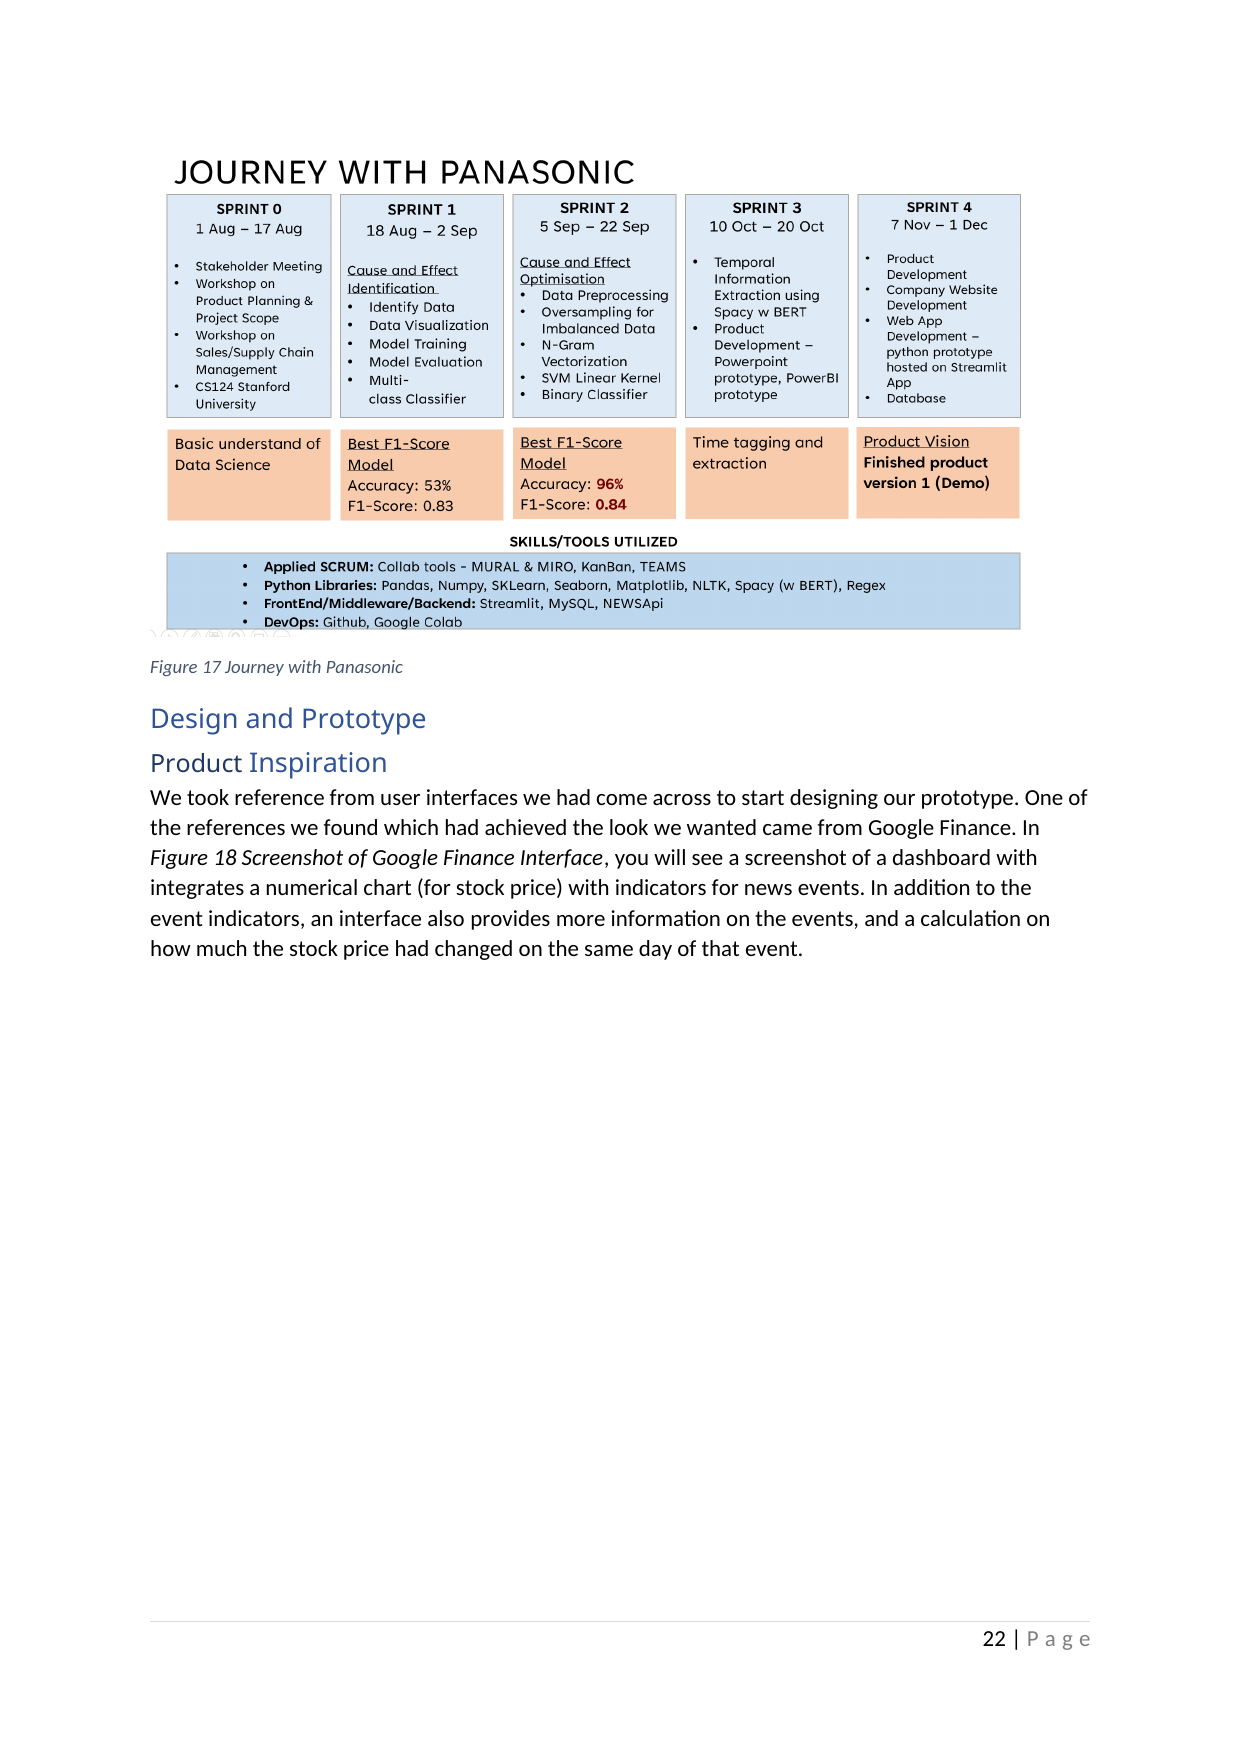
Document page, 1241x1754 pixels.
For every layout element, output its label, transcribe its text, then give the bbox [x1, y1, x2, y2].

text We took reference from user interfaces we had come across to start designing our prototype. One of the references we found which had achieved the look we wanted came from Google Finance. In Figure 18 Screenshot of Google Finance Interface, you will see a screenshot of a dashboard with integrates a numerical chart (for stock price) with indicators for news events. In addition to the event indicators, an interface also provides more information on the events, and a calculation on how much the stock price had changed on the same day of that event. [150, 783, 1090, 962]
subtitle Design and Prototype [150, 699, 1090, 736]
picture [150, 150, 1037, 637]
subtitle Product Inspiration [150, 743, 1090, 780]
